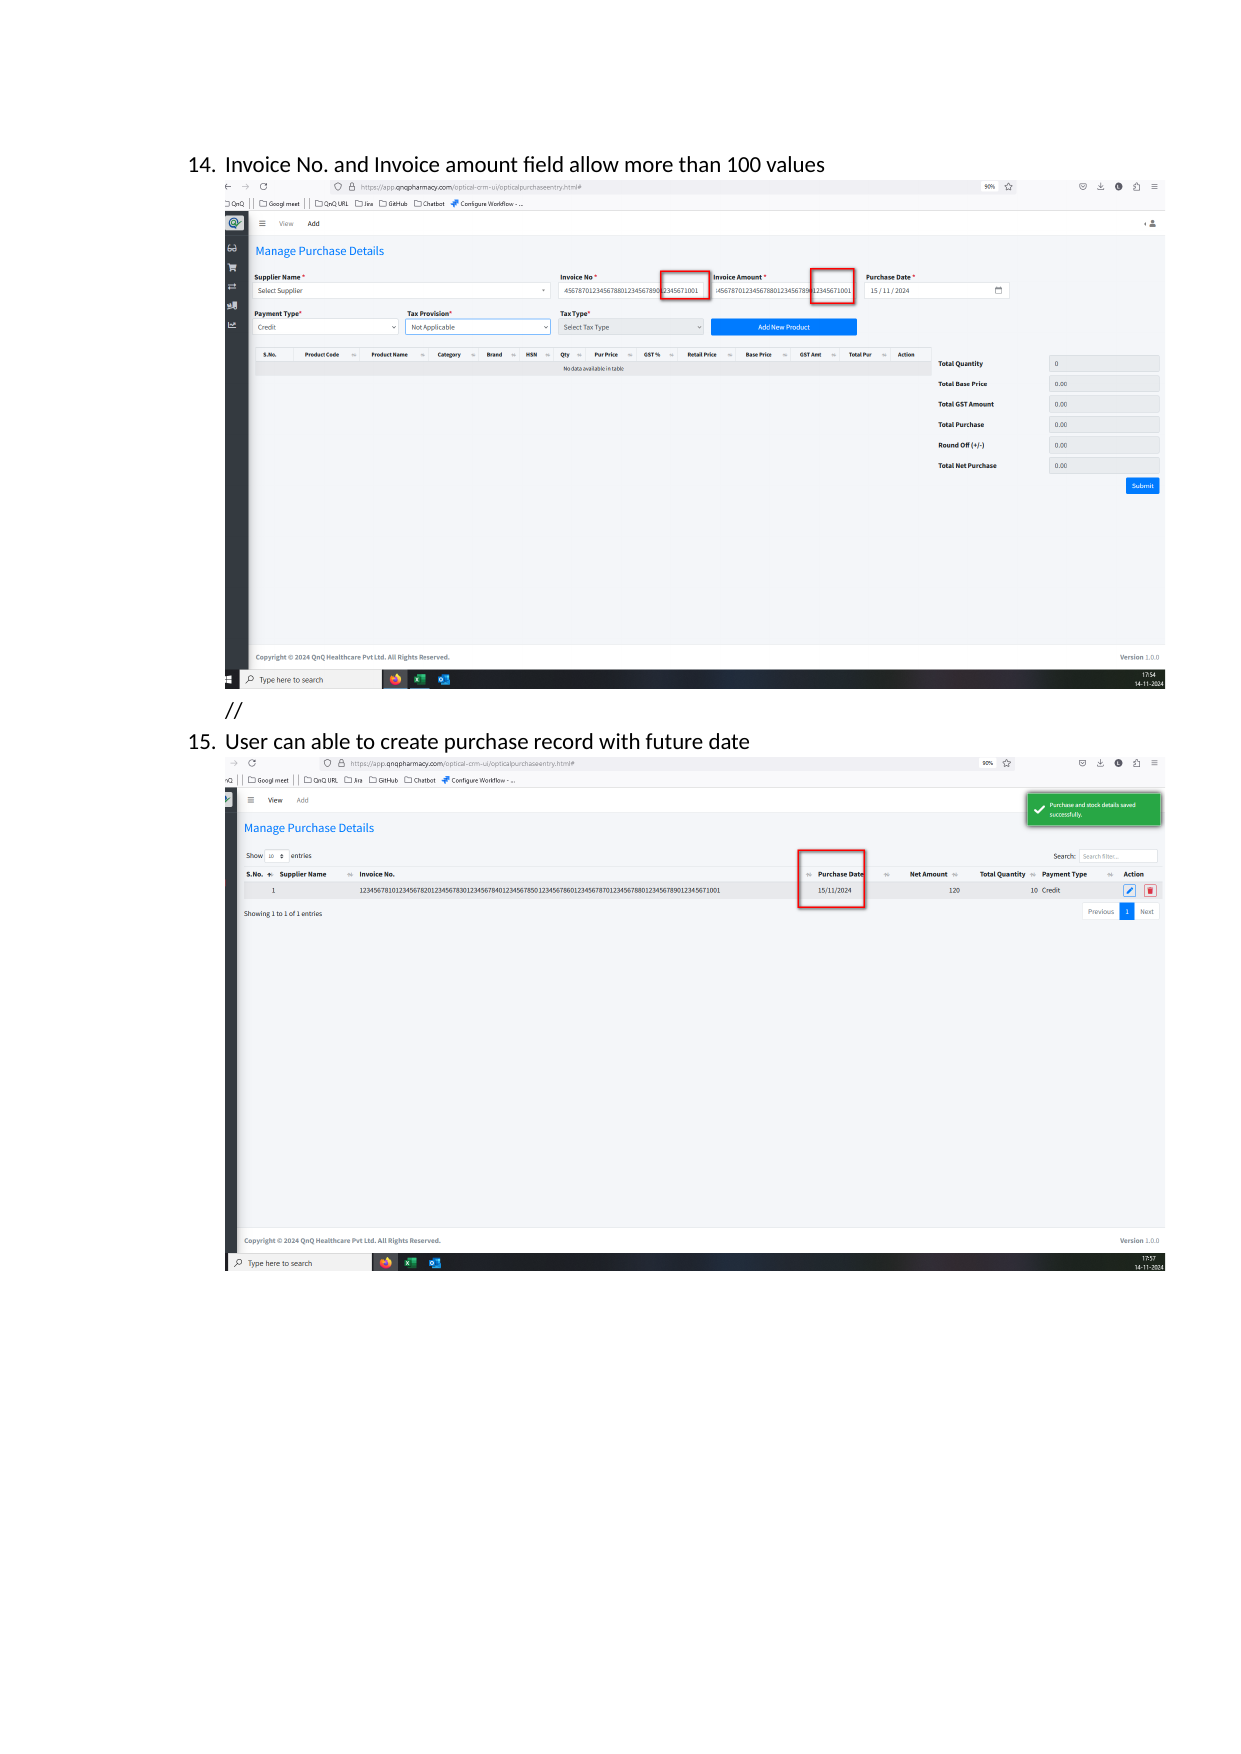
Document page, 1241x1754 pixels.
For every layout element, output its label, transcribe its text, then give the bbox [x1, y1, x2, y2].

picture [225, 757, 1166, 1271]
picture [225, 180, 1166, 689]
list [187, 727, 1090, 1276]
